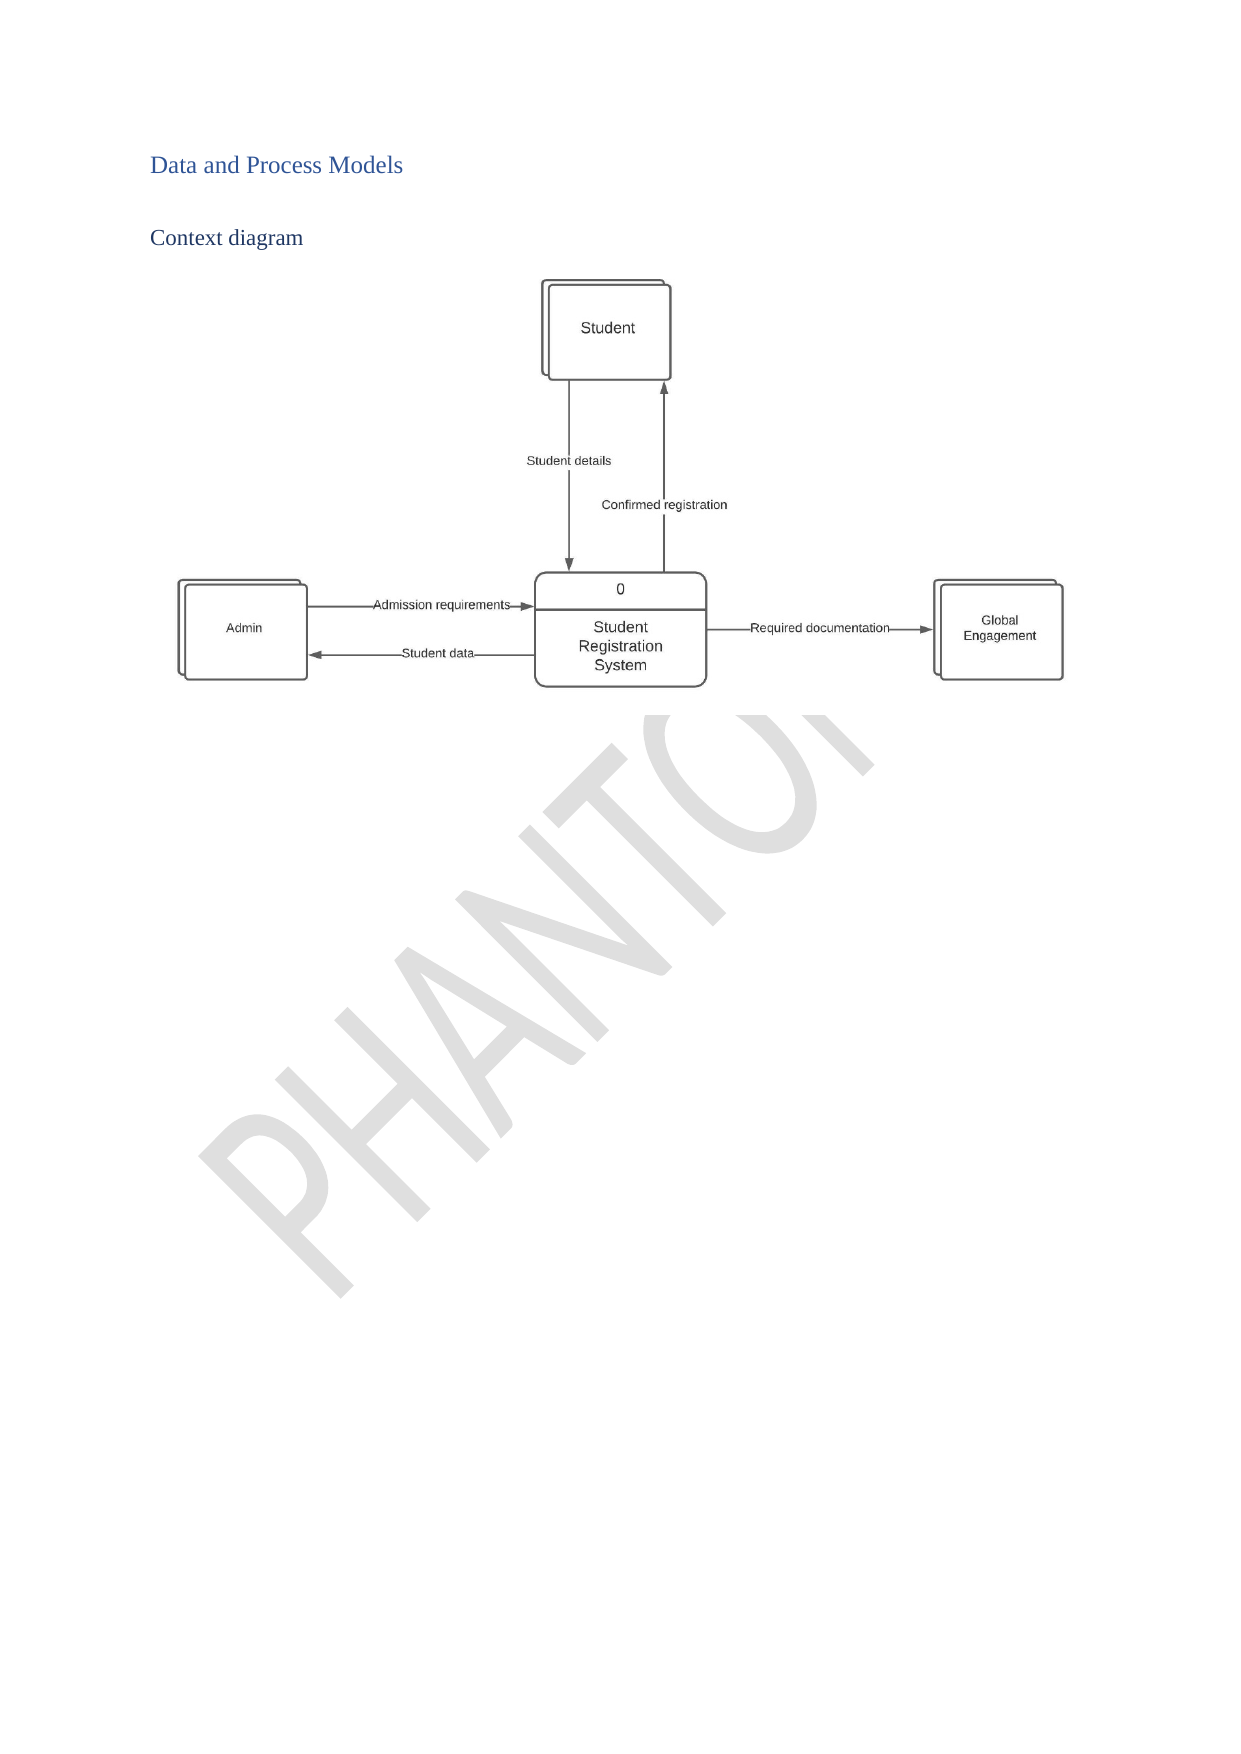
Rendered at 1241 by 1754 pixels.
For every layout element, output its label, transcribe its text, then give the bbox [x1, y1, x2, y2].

picture [150, 252, 1091, 715]
subtitle Data and Process Models [150, 150, 1090, 179]
subtitle Context diagram [150, 224, 1090, 250]
